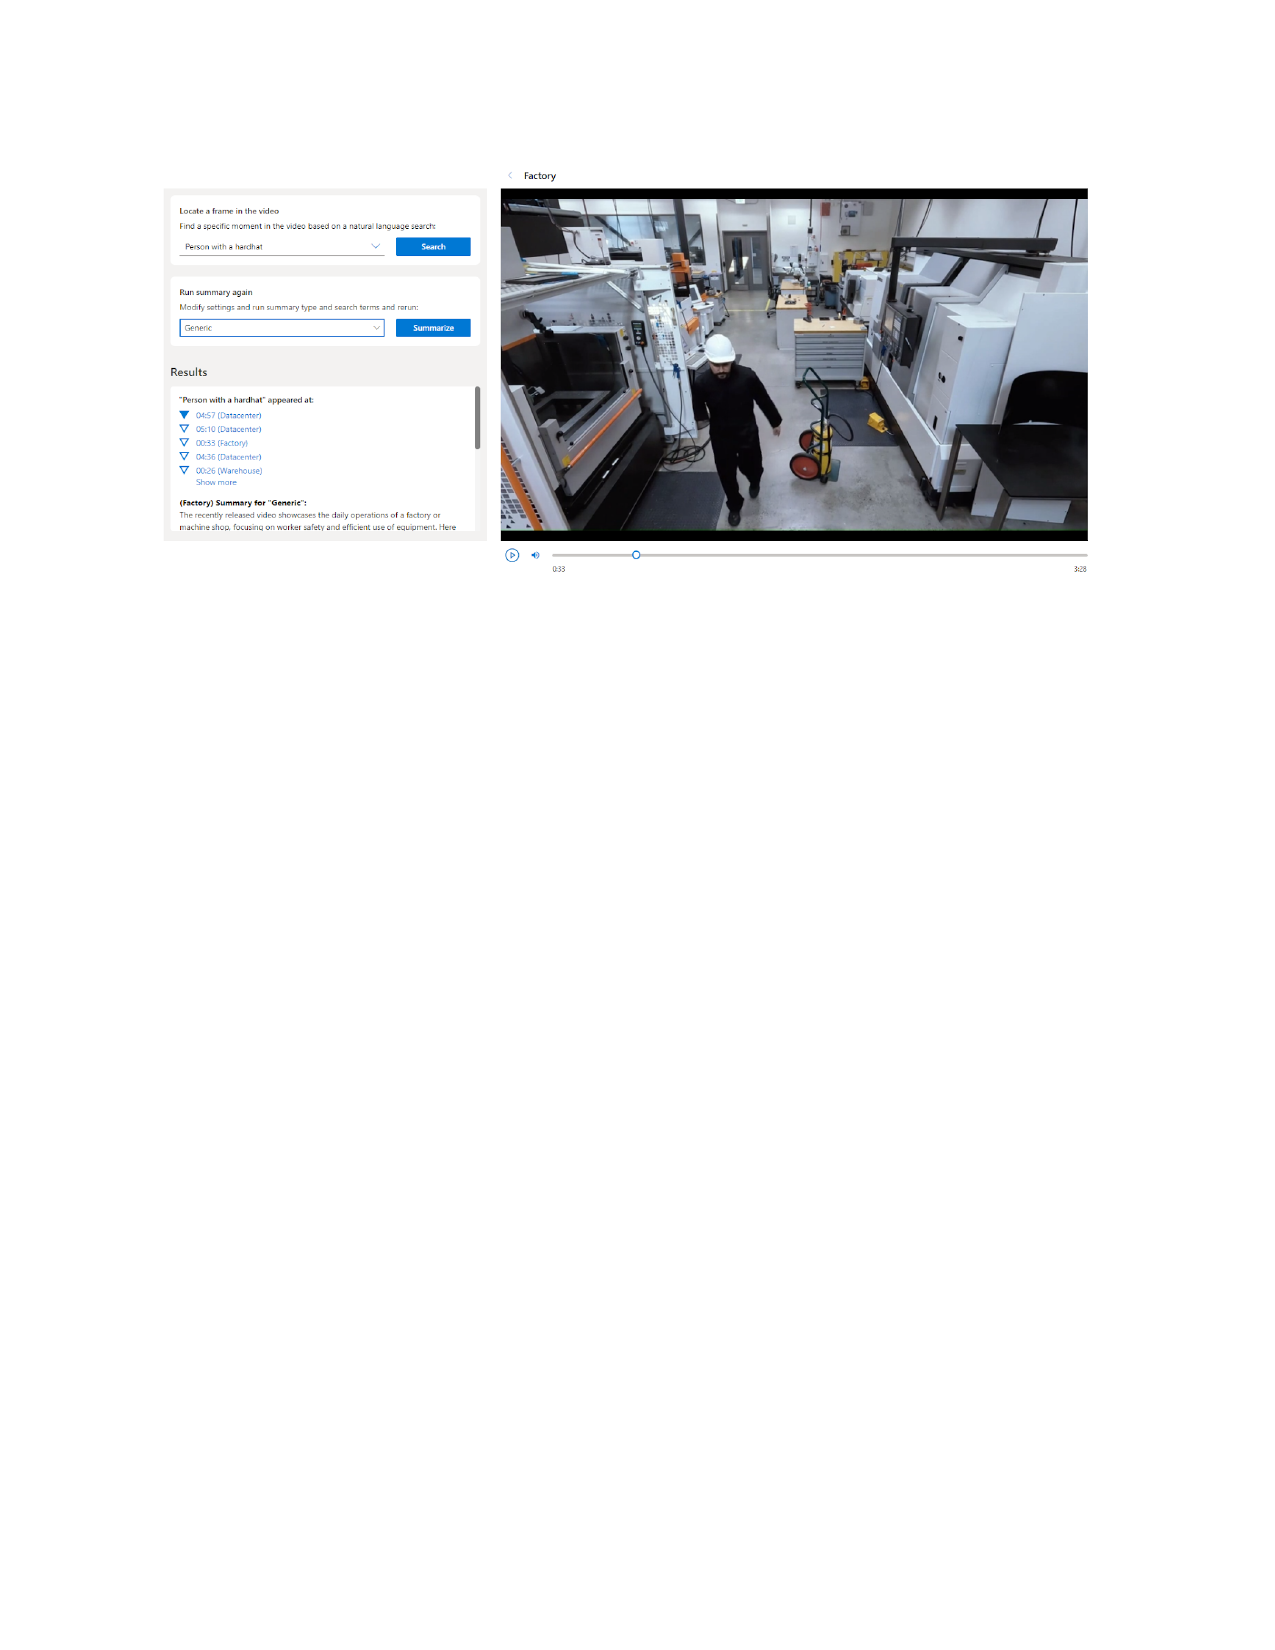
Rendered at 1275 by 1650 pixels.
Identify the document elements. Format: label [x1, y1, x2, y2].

picture [150, 150, 1125, 590]
